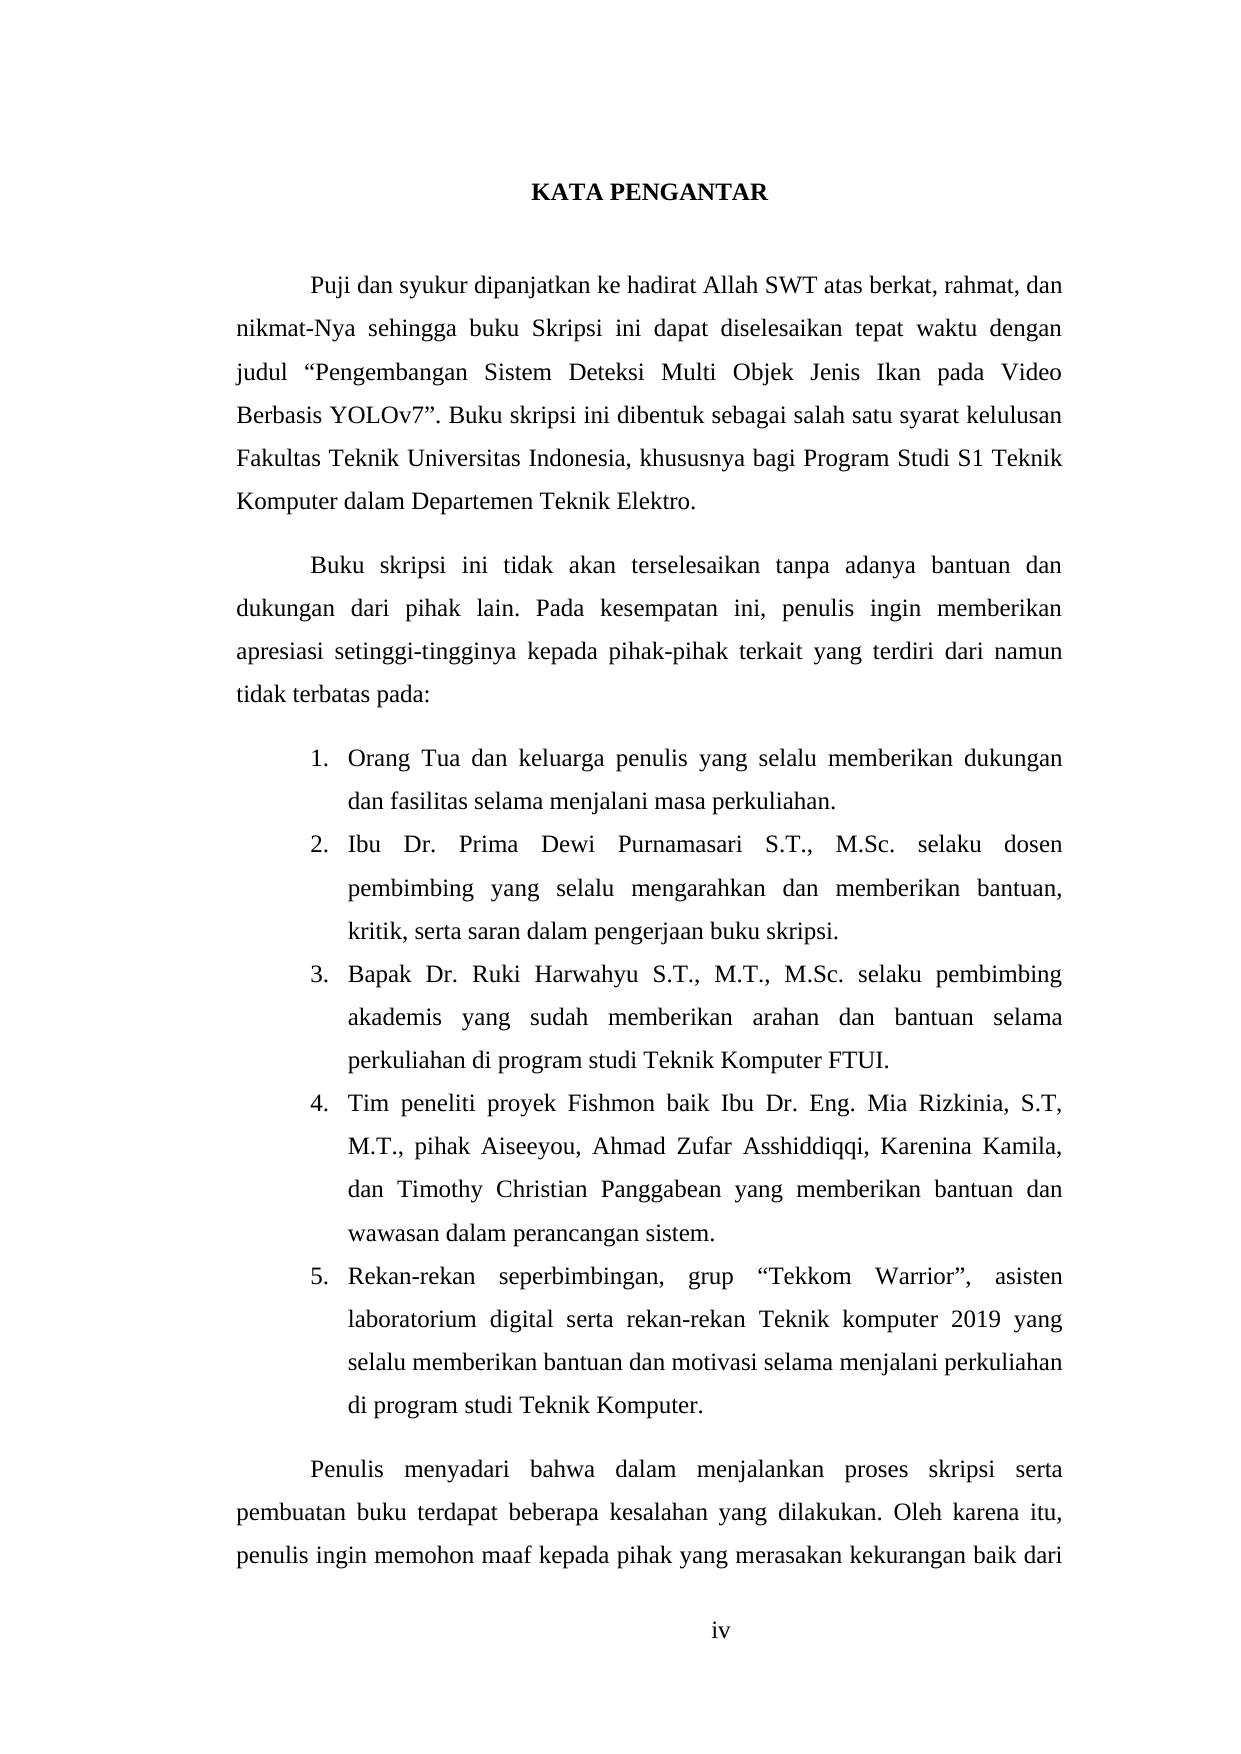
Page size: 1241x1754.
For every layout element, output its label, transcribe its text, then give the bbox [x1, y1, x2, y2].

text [236, 1454, 1063, 1569]
list Tim peneliti proyek Fishmon baik Ibu Dr. Eng. Mia Rizkinia, S.T, M.T., pihak Aiseeyou, Ahmad Zufar Asshiddiqqi, Karenina Kamila, dan Timothy Christian Panggabean yang memberikan bantuan dan wawasan dalam perancangan sistem. [310, 1088, 1063, 1246]
list Bapak Dr. Ruki Harwahyu S.T., M.T., M.Sc. selaku pembimbing akademis yang sudah memberikan arahan dan bantuan selama perkuliahan di program studi Teknik Komputer FTUI. [310, 959, 1063, 1074]
text Puji dan syukur dipanjatkan ke hadirat Allah SWT atas berkat, rahmat, dan nikmat-Nya sehingga buku Skripsi ini dapat diselesaikan tepat waktu dengan judul “Pengembangan Sistem Deteksi Multi Objek Jenis Ikan pada Video Berbasis YOLOv7”. Buku skripsi ini dibentuk sebagai salah satu syarat kelulusan Fakultas Teknik Universitas Indonesia, khususnya bagi Program Studi S1 Teknik Komputer dalam Departemen Teknik Elektro. [236, 270, 1063, 515]
list Orang Tua dan keluarga penulis yang selalu memberikan dukungan dan fasilitas selama menjalani masa perkuliahan. [310, 743, 1063, 815]
list Ibu Dr. Prima Dewi Purnamasari S.T., M.Sc. selaku dosen pembimbing yang selalu mengarahkan dan memberikan bantuan, kritik, serta saran dalam pengerjaan buku skripsi. [310, 829, 1063, 944]
list Rekan-rekan seperbimbingan, grup “Tekkom Warrior”, asisten laboratorium digital serta rekan-rekan Teknik komputer 2019 yang selalu memberikan bantuan dan motivasi selama menjalani perkuliahan di program studi Teknik Komputer. [310, 1261, 1063, 1419]
text Buku skripsi ini tidak akan terselesaikan tanpa adanya bantuan dan dukungan dari pihak lain. Pada kesempatan ini, penulis ingin memberikan apresiasi setinggi-tingginya kepada pihak-pihak terkait yang terdiri dari namun tidak terbatas pada: [236, 550, 1063, 708]
subtitle KATA PENGANTAR [236, 177, 1063, 206]
